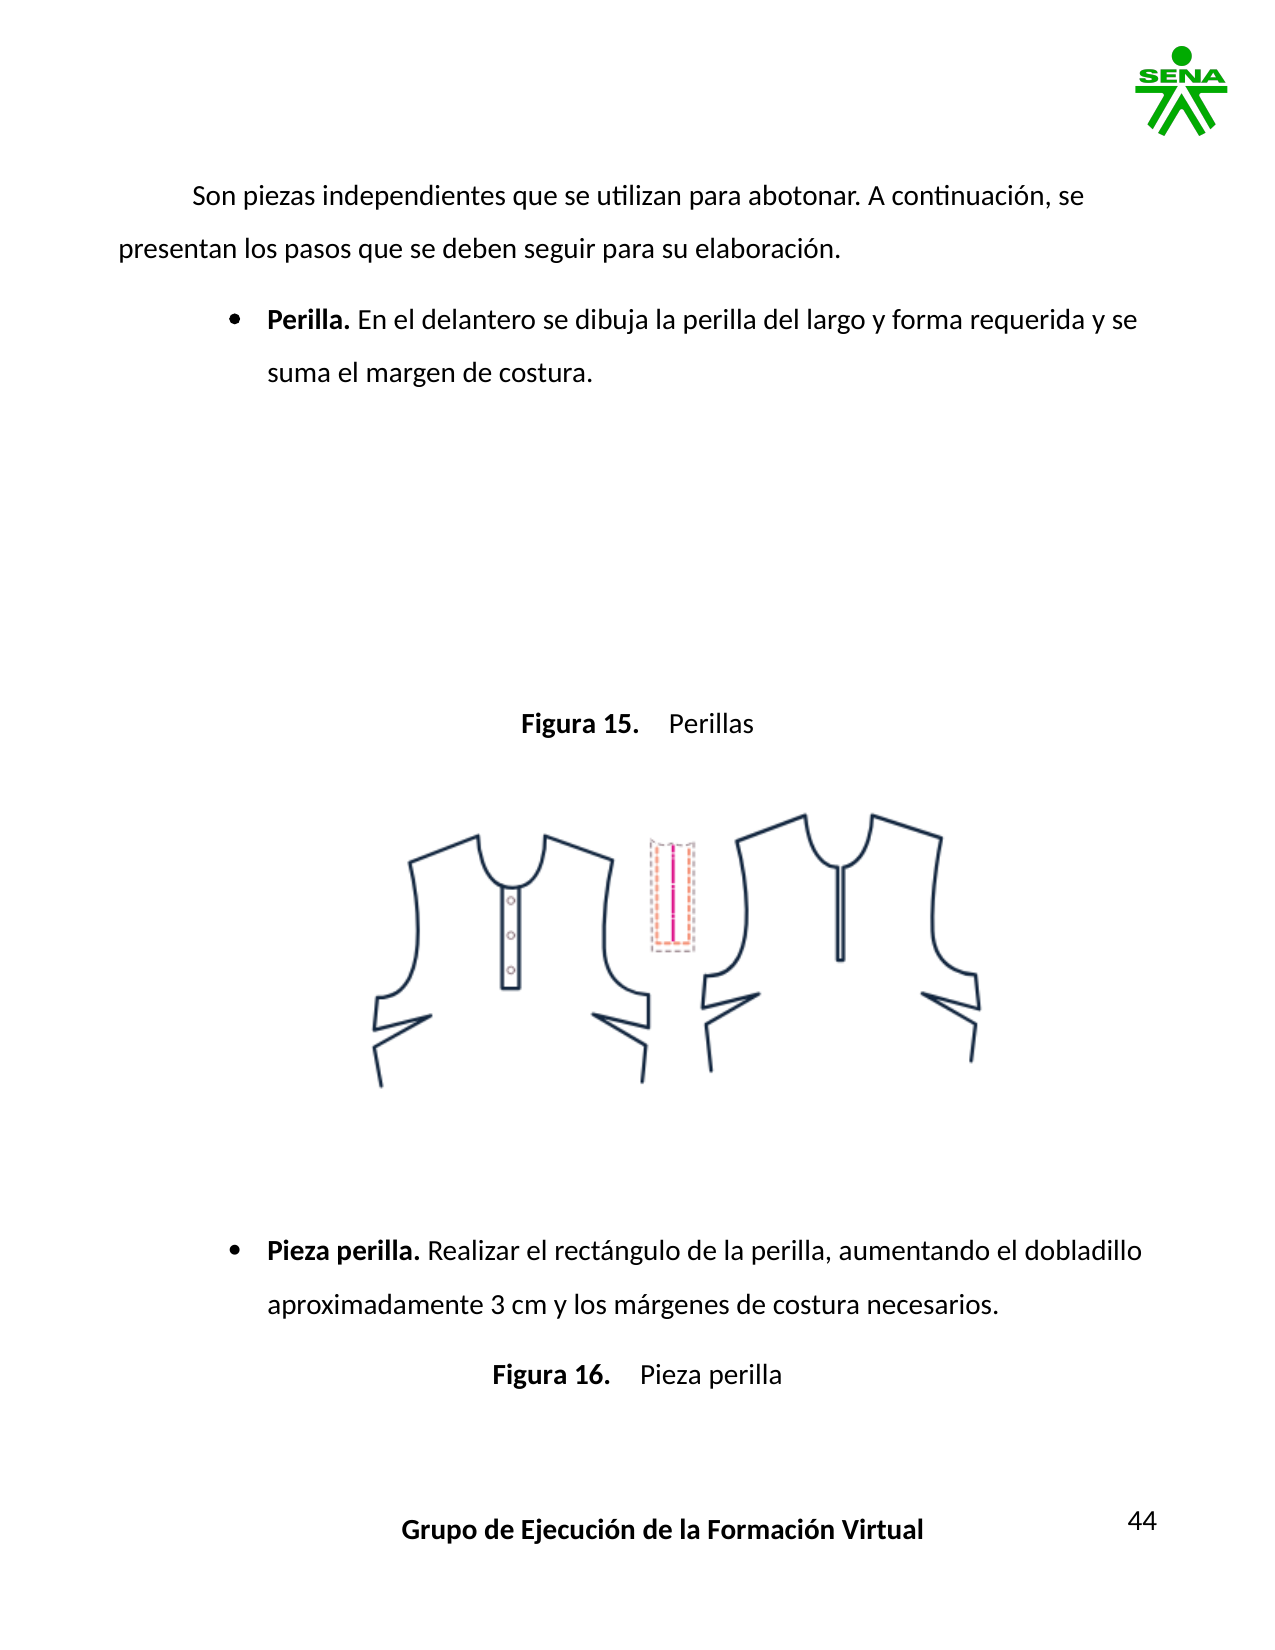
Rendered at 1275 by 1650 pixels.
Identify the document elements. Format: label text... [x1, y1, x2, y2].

list Pieza perilla. Realizar el rectángulo de la perilla, aumentando el dobladillo aproximadamente 3 cm y los márgenes de costura necesarios. [229, 1232, 1157, 1322]
text Pieza perilla [118, 1356, 1157, 1392]
picture [1135, 46, 1228, 136]
list Perilla. En el delantero se dibuja la perilla del largo y forma requerida y se suma el margen de costura. [229, 301, 1157, 390]
picture [323, 774, 1026, 1128]
text Perillas [118, 705, 1157, 740]
text Son piezas independientes que se utilizan para abotonar. A continuación, se presentan los pasos que se deben seguir para su elaboración. [118, 177, 1157, 266]
